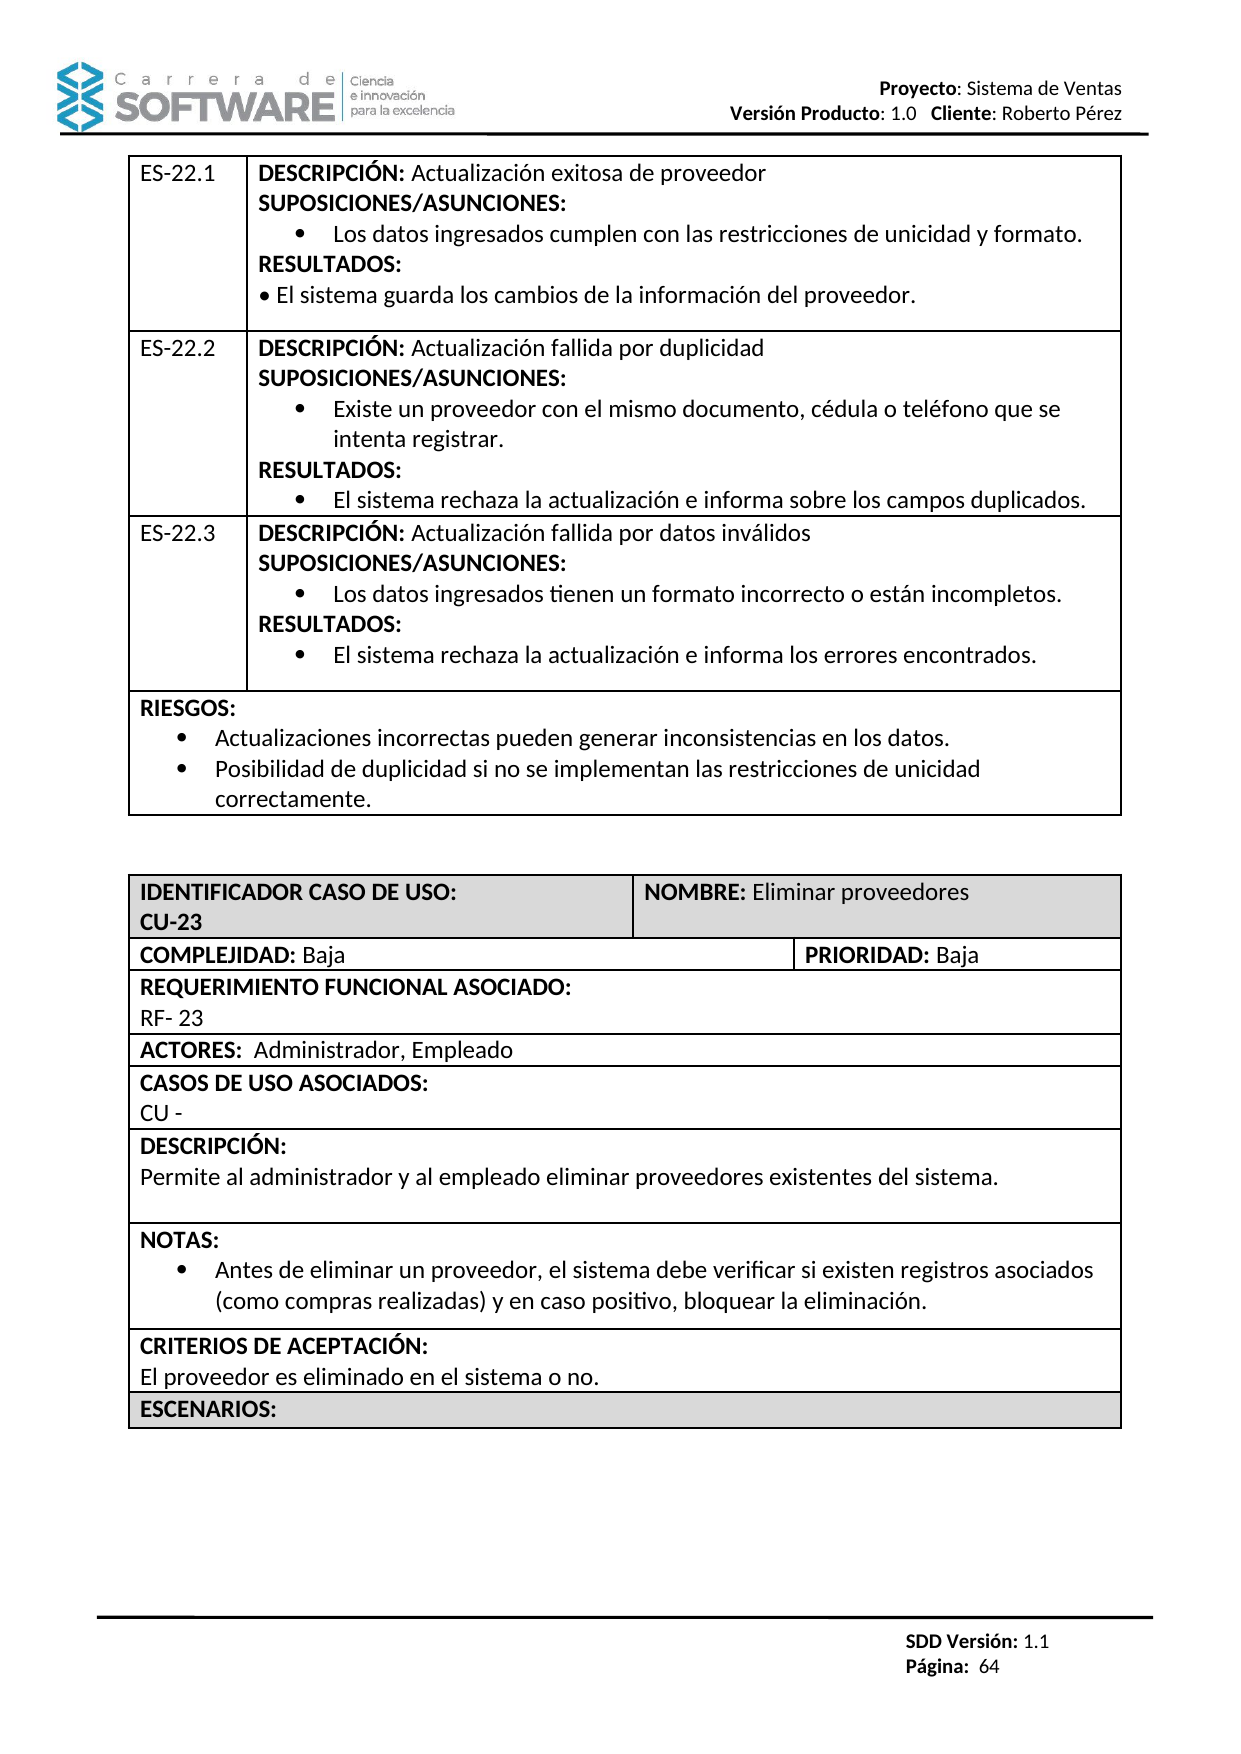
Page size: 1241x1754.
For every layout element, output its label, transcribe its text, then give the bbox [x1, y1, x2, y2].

table_cell COMPLEJIDAD: Baja [130, 939, 793, 969]
table_cell ES-22.2 [130, 332, 246, 515]
table_cell DESCRIPCIÓN: Actualización exitosa de proveedor SUPOSICIONES/ASUNCIONES: Los datos ingresados cumplen con las restricciones de unicidad y formato. RESULTADOS: • El sistema guarda los cambios de la información del proveedor. [248, 157, 1120, 329]
table_cell RIESGOS: Actualizaciones incorrectas pueden generar inconsistencias en los datos. Posibilidad de duplicidad si no se implementan las restricciones de unicidad correctamente. [130, 692, 1120, 814]
table_cell CASOS DE USO ASOCIADOS: CU - [130, 1067, 1120, 1128]
table_header NOMBRE: Eliminar proveedores [634, 876, 1120, 937]
table_cell DESCRIPCIÓN: Permite al administrador y al empleado eliminar proveedores existentes del sistema. [130, 1130, 1120, 1222]
table_cell CRITERIOS DE ACEPTACIÓN: El proveedor es eliminado en el sistema o no. [130, 1330, 1120, 1391]
table_cell PRIORIDAD: Baja [795, 939, 1120, 969]
table_cell DESCRIPCIÓN: Actualización fallida por datos inválidos SUPOSICIONES/ASUNCIONES: Los datos ingresados tienen un formato incorrecto o están incompletos. RESULTADOS: El sistema rechaza la actualización e informa los errores encontrados. [248, 517, 1120, 690]
picture [46, 46, 461, 154]
table_cell ESCENARIOS: [130, 1393, 1120, 1427]
table_cell NOTAS: Antes de eliminar un proveedor, el sistema debe verificar si existen registros asociados (como compras realizadas) y en caso positivo, bloquear la eliminación. [130, 1224, 1120, 1328]
table_cell ES-22.1 [130, 157, 246, 329]
table_header IDENTIFICADOR CASO DE USO: CU-23 [130, 876, 632, 937]
table_cell DESCRIPCIÓN: Actualización fallida por duplicidad SUPOSICIONES/ASUNCIONES: Existe un proveedor con el mismo documento, cédula o teléfono que se intenta registrar. RESULTADOS: El sistema rechaza la actualización e informa sobre los campos duplicados. [248, 332, 1120, 515]
table_cell REQUERIMIENTO FUNCIONAL ASOCIADO: RF- 23 [130, 971, 1120, 1032]
table_cell ACTORES: Administrador, Empleado [130, 1035, 1120, 1065]
table_cell ES-22.3 [130, 517, 246, 690]
